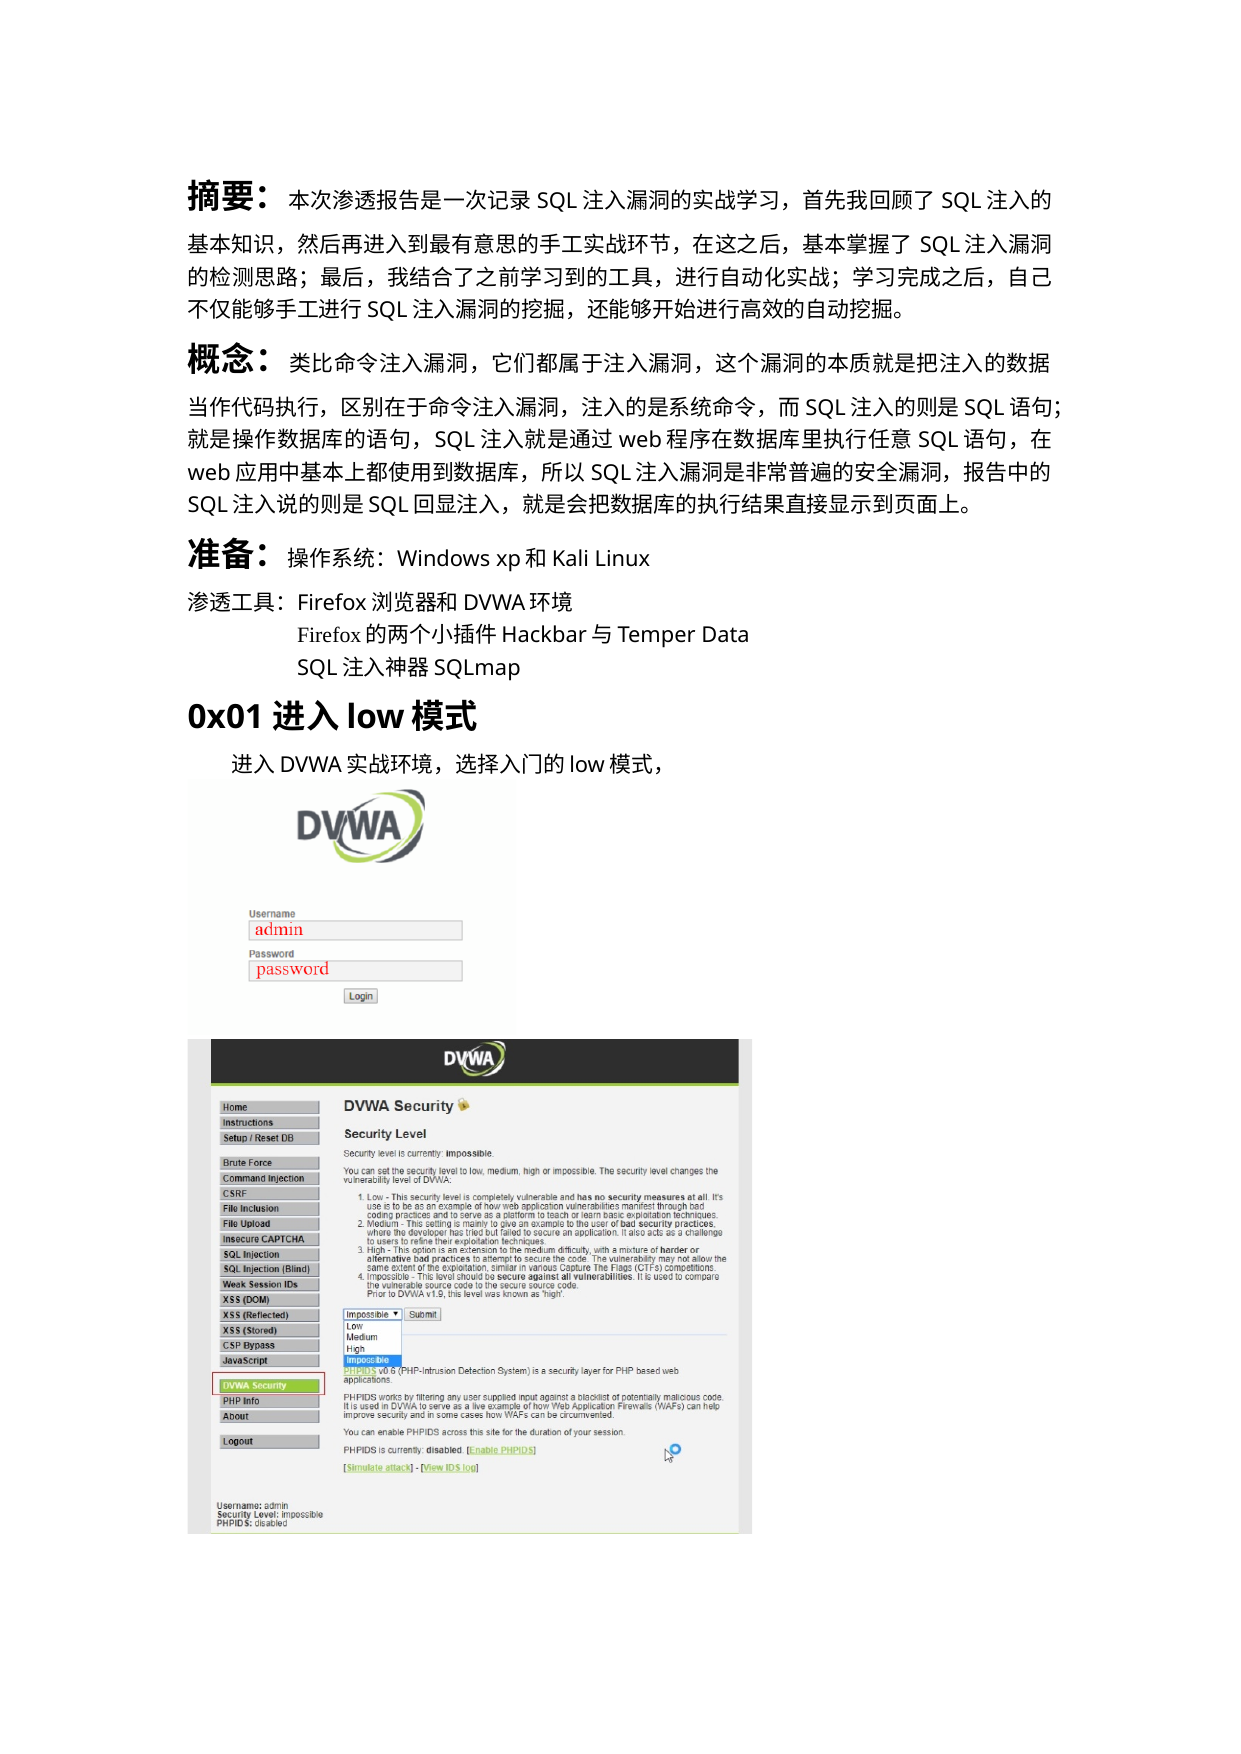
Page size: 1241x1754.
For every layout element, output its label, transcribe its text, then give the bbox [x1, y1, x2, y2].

text 概念：类比命令注入漏洞，它们都属于注入漏洞，这个漏洞的本质就是把注入的数据当作代码执行，区别在于命令注入漏洞，注入的是系统命令，而SQL注入的则是SQL语句；就是操作数据库的语句，SQL注入就是通过web程序在数据库里执行任意SQL语句，在web应用中基本上都使用到数据库，所以SQL注入漏洞是非常普遍的安全漏洞，报告中的SQL注入说的则是SQL回显注入，就是会把数据库的执行结果直接显示到页面上。 [187, 324, 1053, 519]
text 0x01 进入low模式 [187, 682, 1053, 747]
text 渗透工具：Firefox浏览器和DVWA环境 [187, 584, 1053, 617]
text 进入DVWA实战环境，选择入门的low模式， [187, 747, 1053, 779]
text 摘要：本次渗透报告是一次记录SQL注入漏洞的实战学习，首先我回顾了SQL注入的基本知识，然后再进入到最有意思的手工实战环节，在这之后，基本掌握了SQL注入漏洞的检测思路；最后，我结合了之前学习到的工具，进行自动化实战；学习完成之后，自己不仅能够手工进行SQL注入漏洞的挖掘，还能够开始进行高效的自动挖掘。 [187, 162, 1053, 324]
text 准备：操作系统：Windows xp和Kali Linux [187, 519, 1053, 584]
picture [187, 779, 517, 1035]
text SQL注入神器SQLmap [275, 649, 1053, 682]
text Firefox的两个小插件Hackbar与Temper Data [275, 617, 1053, 649]
picture [187, 1039, 753, 1534]
